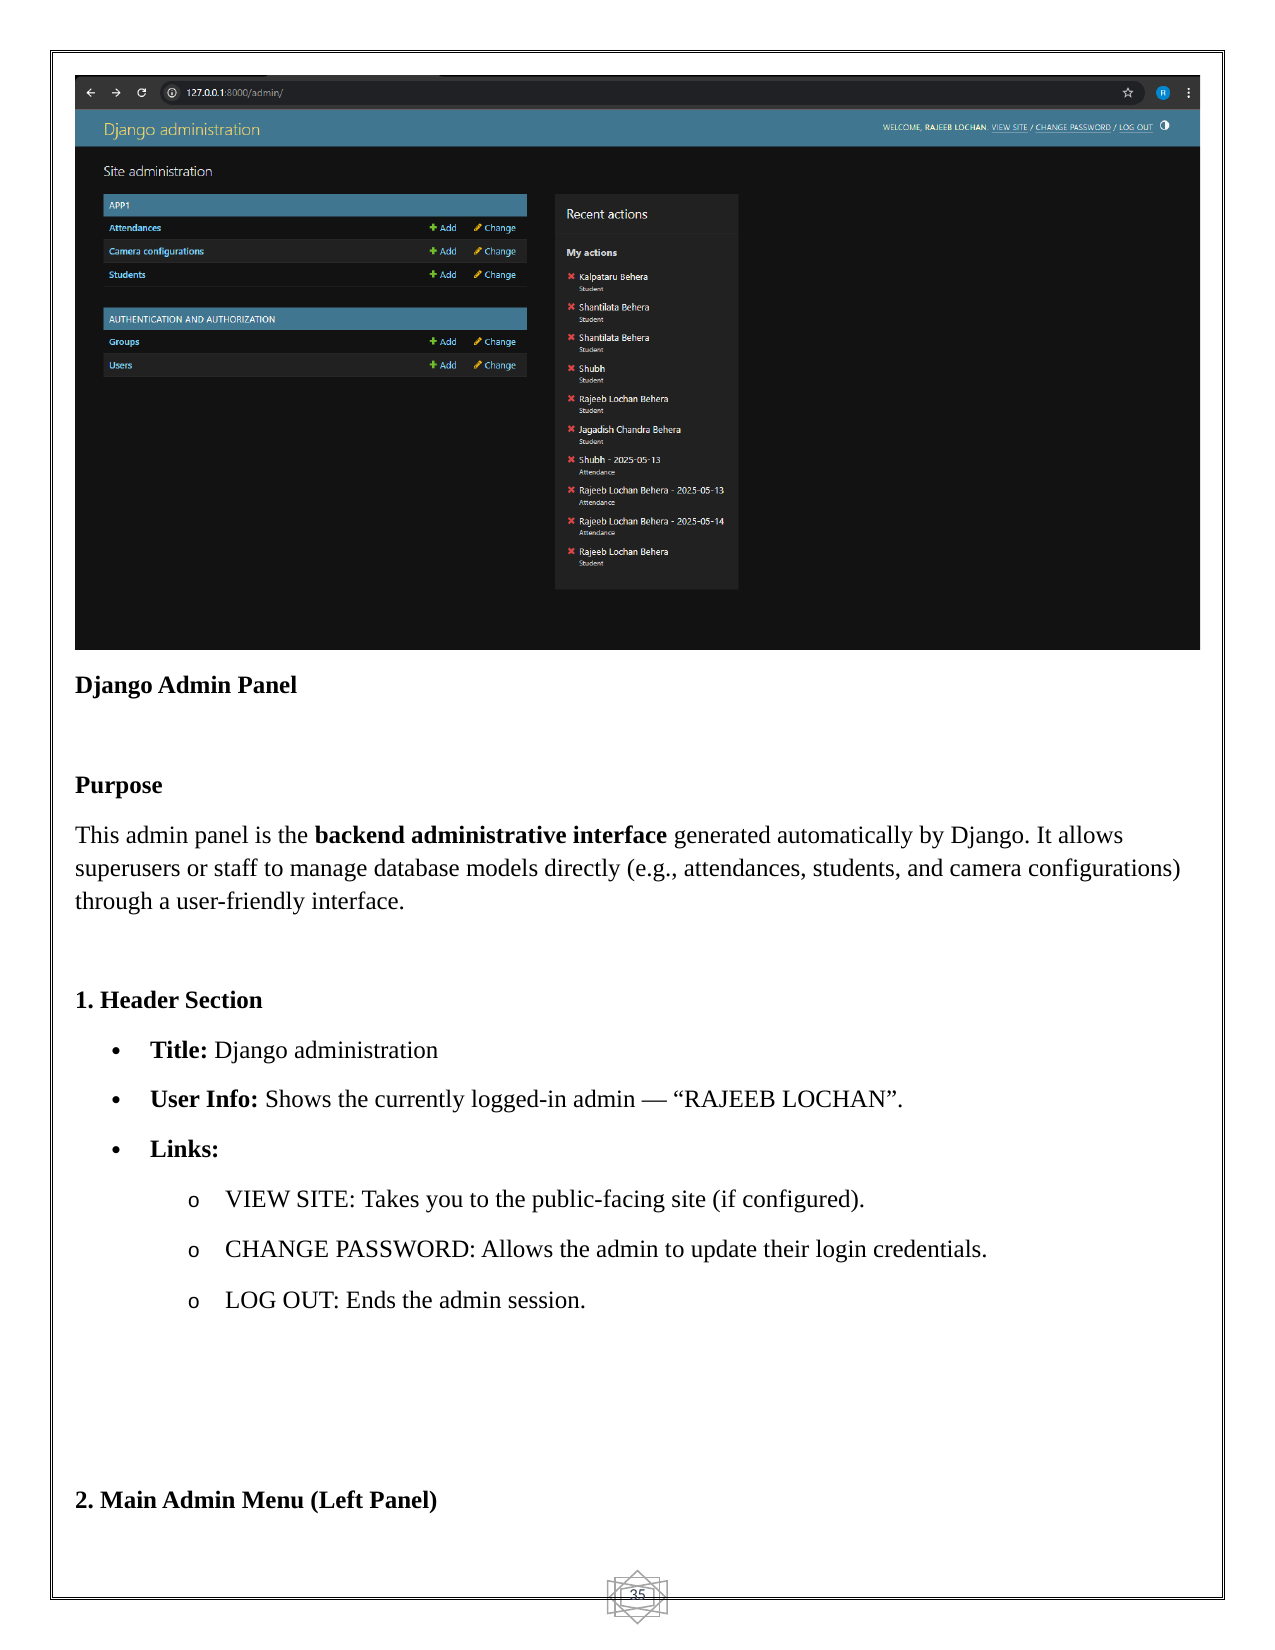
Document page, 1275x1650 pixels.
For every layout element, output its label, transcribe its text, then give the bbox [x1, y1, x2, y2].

text Django Admin Panel [75, 671, 1200, 699]
list CHANGE PASSWORD: Allows the admin to update their login credentials. [187, 1234, 1200, 1264]
list User Info: Shows the currently logged-in admin — “RAJEEB LOCHAN”. [112, 1084, 1200, 1113]
text Purpose [75, 770, 1200, 799]
text 1. Header Section [75, 985, 1200, 1014]
list LOG OUT: Ends the admin session. [187, 1285, 1200, 1315]
list Links: [112, 1134, 1200, 1163]
list VIEW SITE: Takes you to the public-facing site (if configured). [187, 1184, 1200, 1213]
picture [75, 75, 1200, 650]
text This admin panel is the backend administrative interface generated automatically by Django. It allows superusers or staff to manage database models directly (e.g., attendances, students, and camera configurations) through a user-friendly interface. [75, 820, 1200, 914]
list Title: Django administration [112, 1035, 1200, 1063]
text 2. Main Admin Menu (Left Panel) [75, 1485, 1200, 1513]
